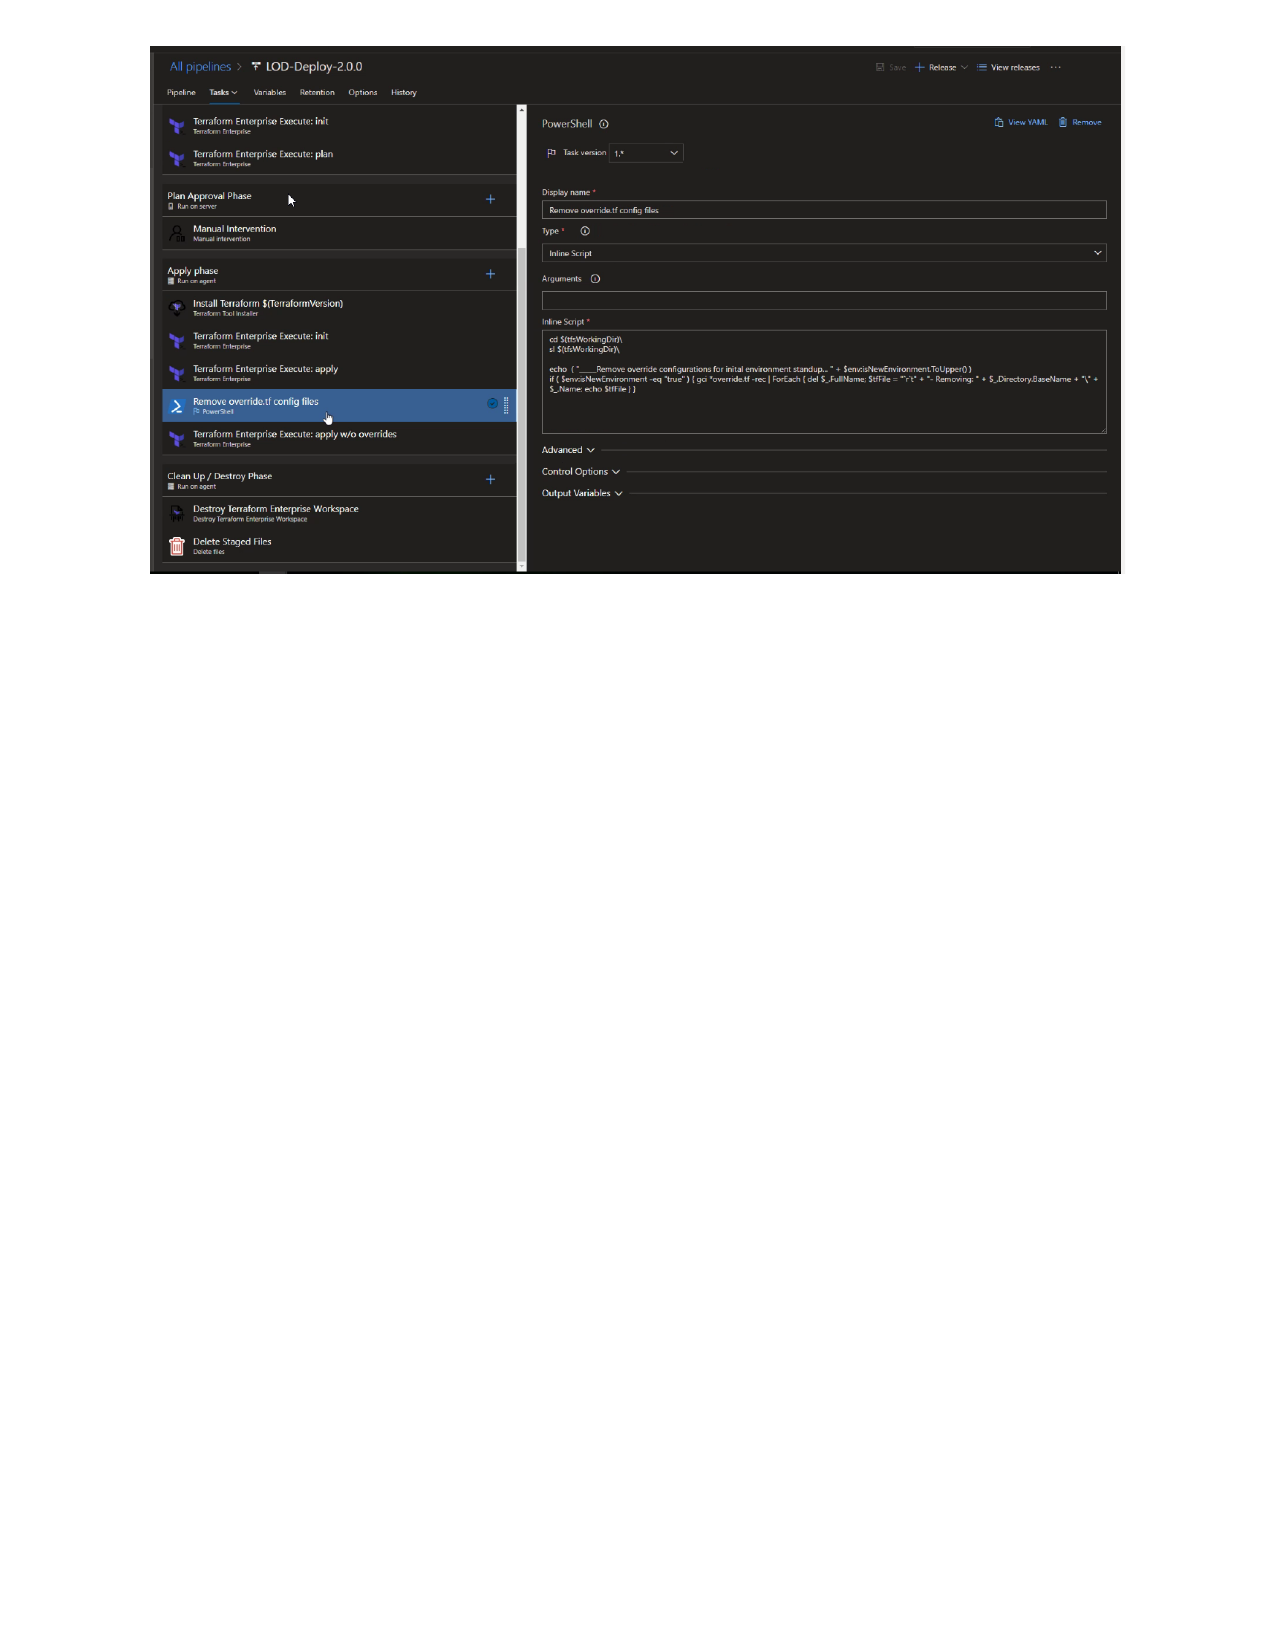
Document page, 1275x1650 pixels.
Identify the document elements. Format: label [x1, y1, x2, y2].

picture [150, 46, 1125, 574]
